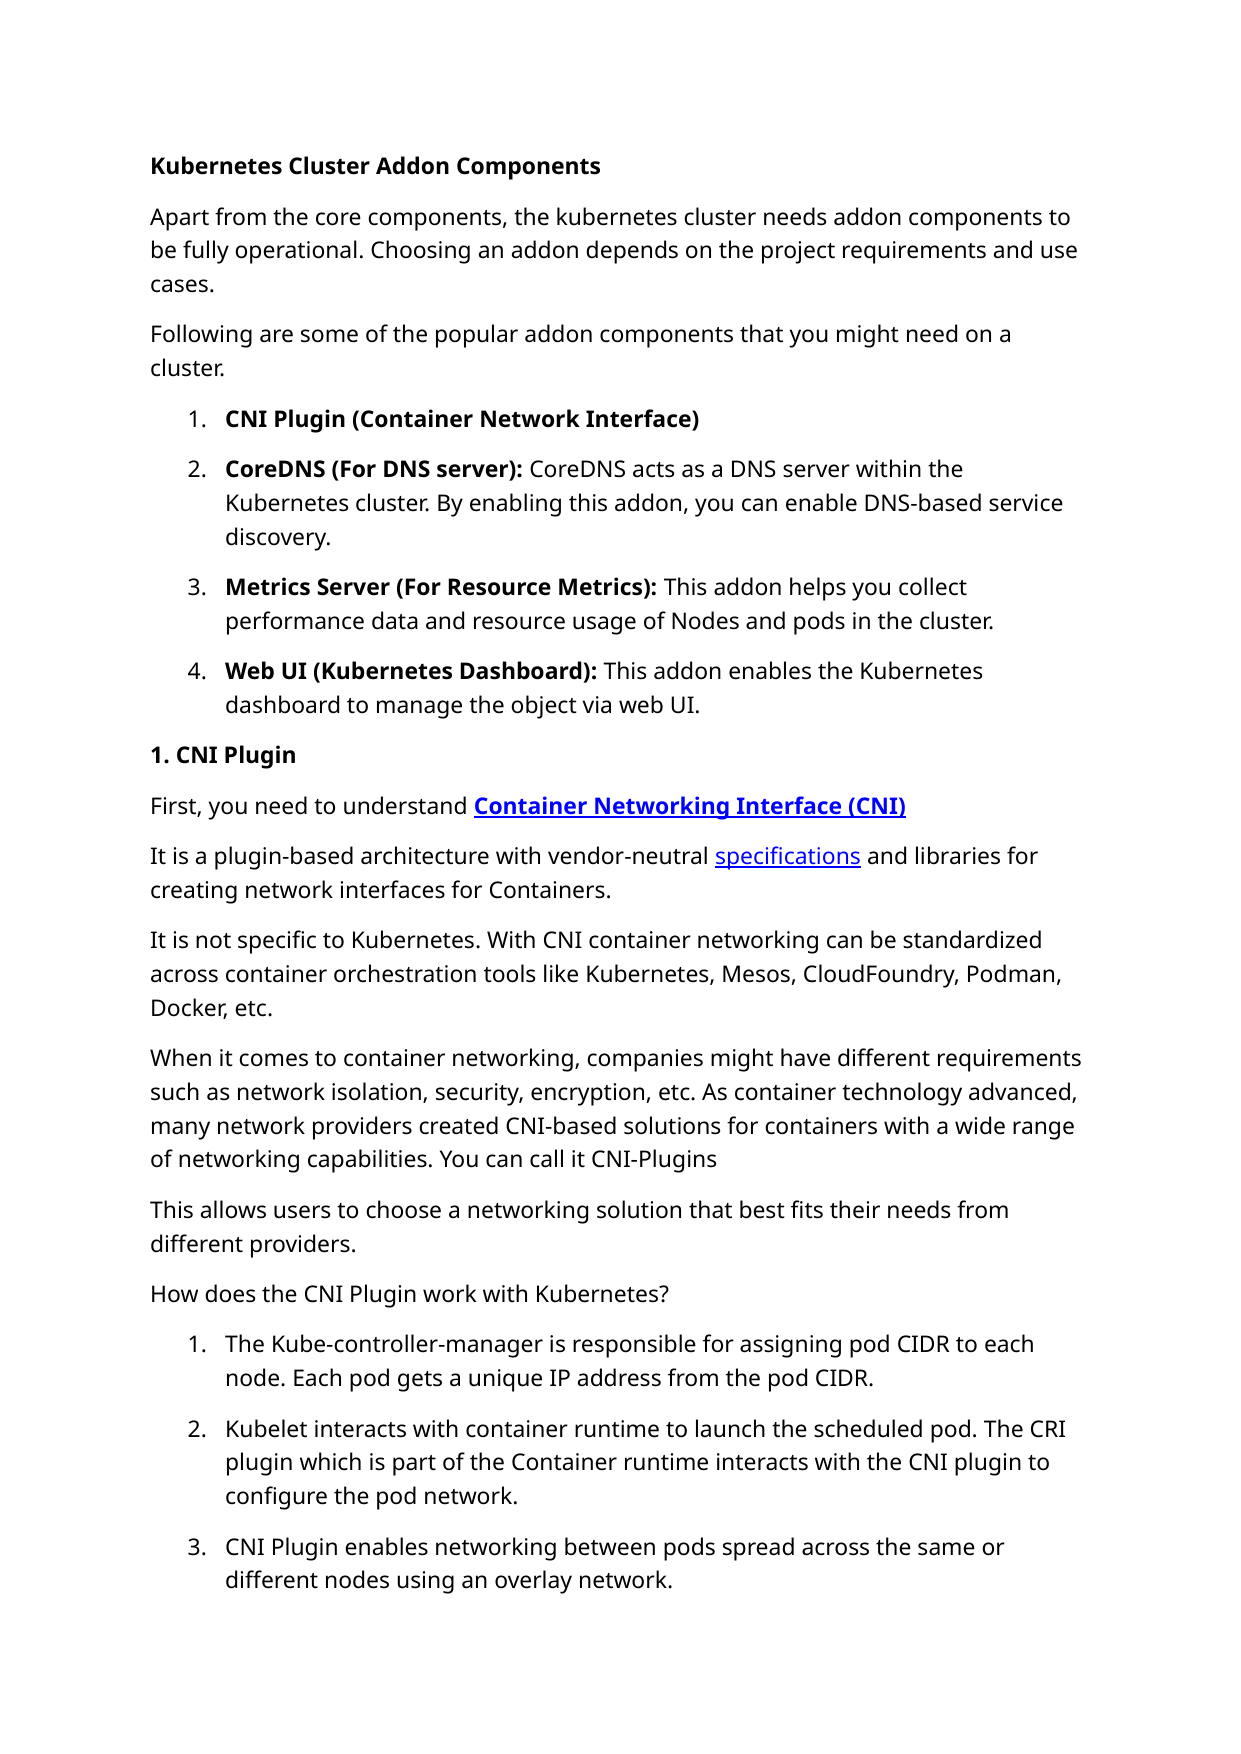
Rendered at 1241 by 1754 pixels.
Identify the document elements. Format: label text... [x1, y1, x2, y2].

text This allows users to choose a networking solution that best fits their needs from different providers. [150, 1194, 1090, 1259]
text It is not specific to Kubernetes. With CNI container networking can be standardized across container orchestration tools like Kubernetes, Mesos, CloudFoundry, Podman, Docker, etc. [150, 924, 1090, 1023]
list The Kube-controller-manager is responsible for assigning pod CIDR to each node. Each pod gets a unique IP address from the pod CIDR. [187, 1328, 1090, 1393]
list Metrics Server (For Resource Metrics): This addon helps you collect performance data and resource usage of Nodes and pods in the cluster. [187, 571, 1090, 636]
text Kubernetes Cluster Addon Components [150, 150, 1090, 181]
list Kubelet interacts with container runtime to launch the scheduled pod. The CRI plugin which is part of the Container runtime interacts with the CNI plugin to configure the pod network. [187, 1412, 1090, 1511]
text Apart from the core components, the kubernetes cluster needs addon components to be fully operational. Choosing an addon depends on the project requirements and use cases. [150, 200, 1090, 299]
list Web UI (Kubernetes Dashboard): This addon enables the Kubernetes dashboard to manage the object via web UI. [187, 655, 1090, 720]
text First, you need to understand Container Networking Interface (CNI) [150, 789, 1090, 821]
list CNI Plugin enables networking between pods spread across the same or different nodes using an overlay network. [187, 1530, 1090, 1595]
text Following are some of the popular addon components that you might need on a cluster. [150, 318, 1090, 383]
text It is a plugin-based architecture with vendor-neutral specifications and libraries for creating network interfaces for Containers. [150, 840, 1090, 905]
list CoreDNS (For DNS server): CoreDNS acts as a DNS server within the Kubernetes cluster. By enabling this addon, you can enable DNS-based service discovery. [187, 453, 1090, 552]
text 1. CNI Plugin [150, 739, 1090, 770]
text How does the CNI Plugin work with Kubernetes? [150, 1278, 1090, 1309]
list CNI Plugin (Container Network Interface) [187, 402, 1090, 434]
text When it comes to container networking, companies might have different requirements such as network isolation, security, encryption, etc. As container technology advanced, many network providers created CNI-based solutions for containers with a wide range of networking capabilities. You can call it CNI-Plugins [150, 1042, 1090, 1174]
